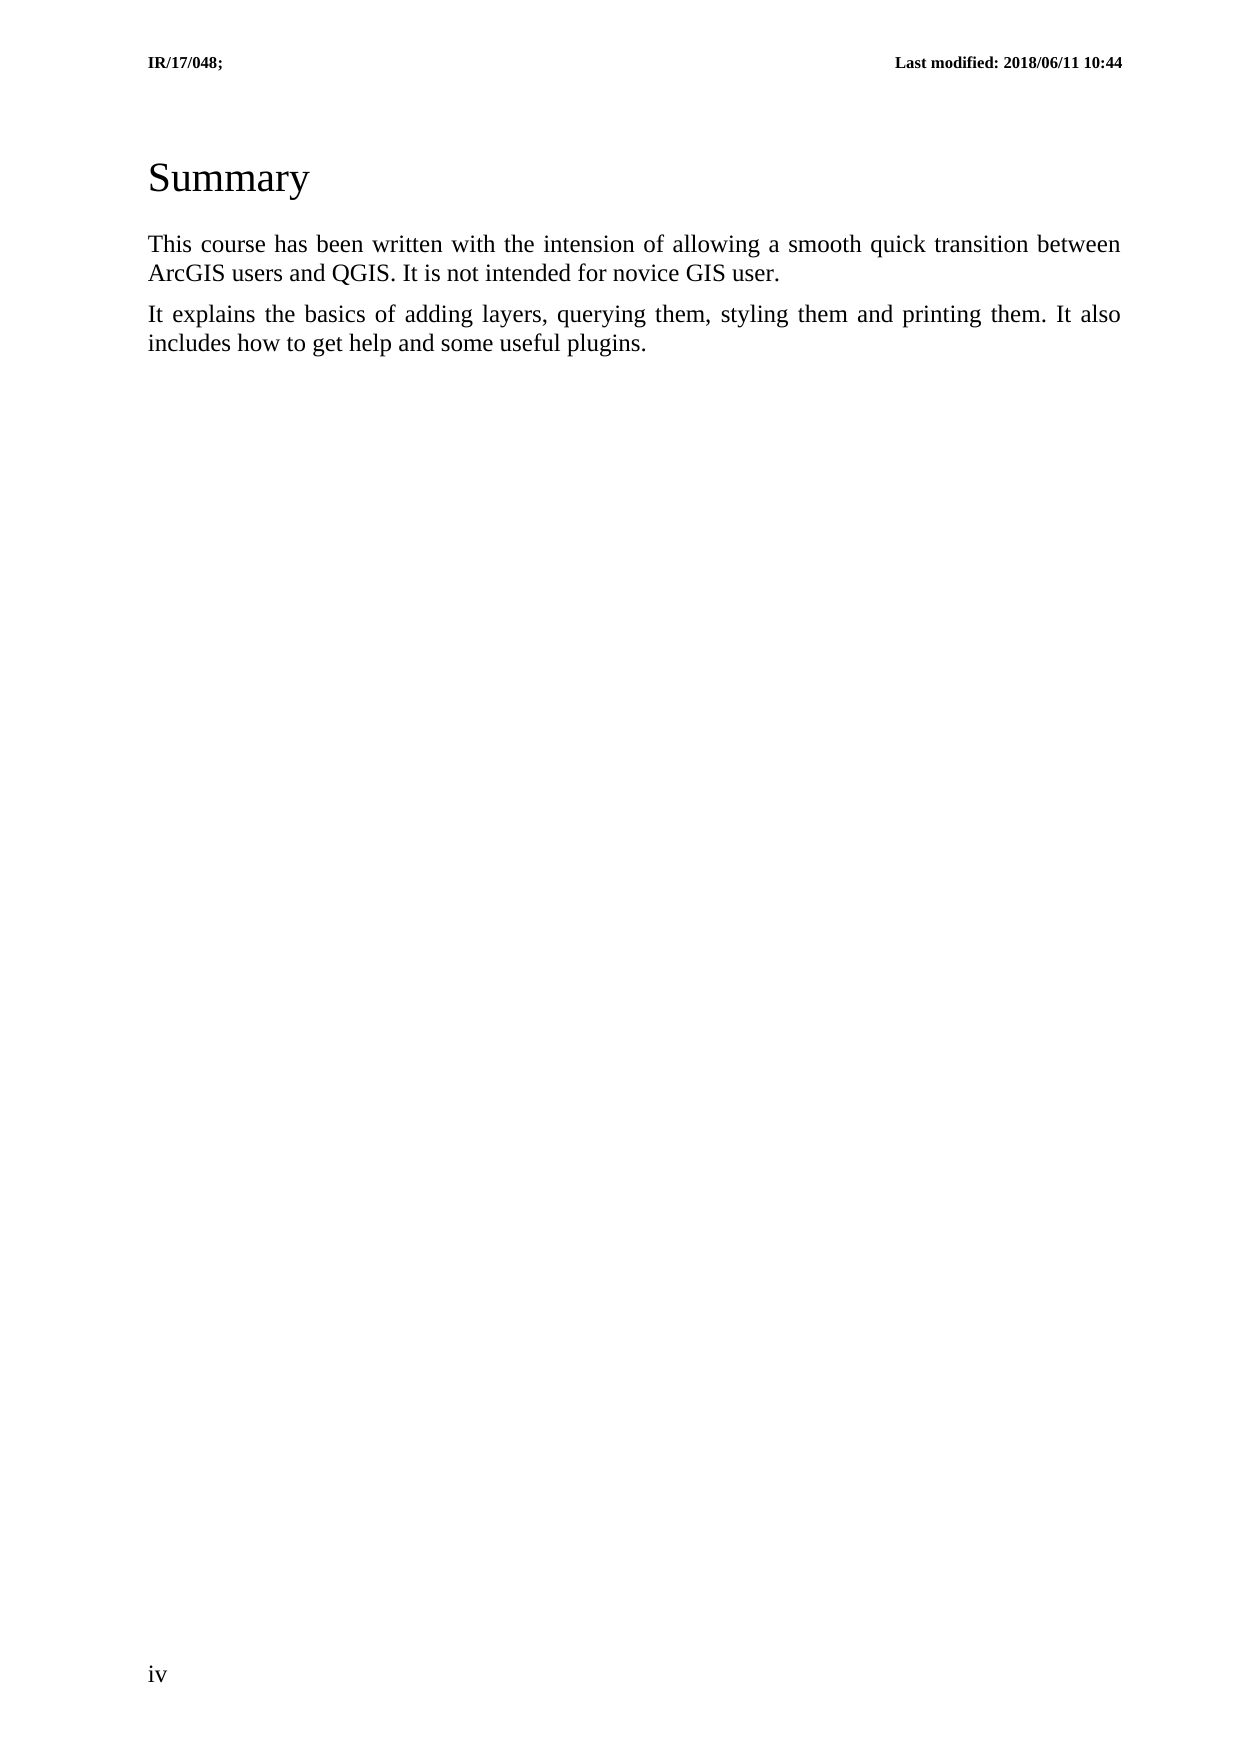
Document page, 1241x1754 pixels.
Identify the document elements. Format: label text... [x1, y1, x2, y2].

subtitle Summary [148, 152, 1122, 200]
text It explains the basics of adding layers, querying them, styling them and printing them. It also includes how to get help and some useful plugins. [148, 299, 1122, 357]
text This course has been written with the intension of allowing a smooth quick transition between ArcGIS users and QGIS. It is not intended for novice GIS user. [148, 229, 1122, 287]
